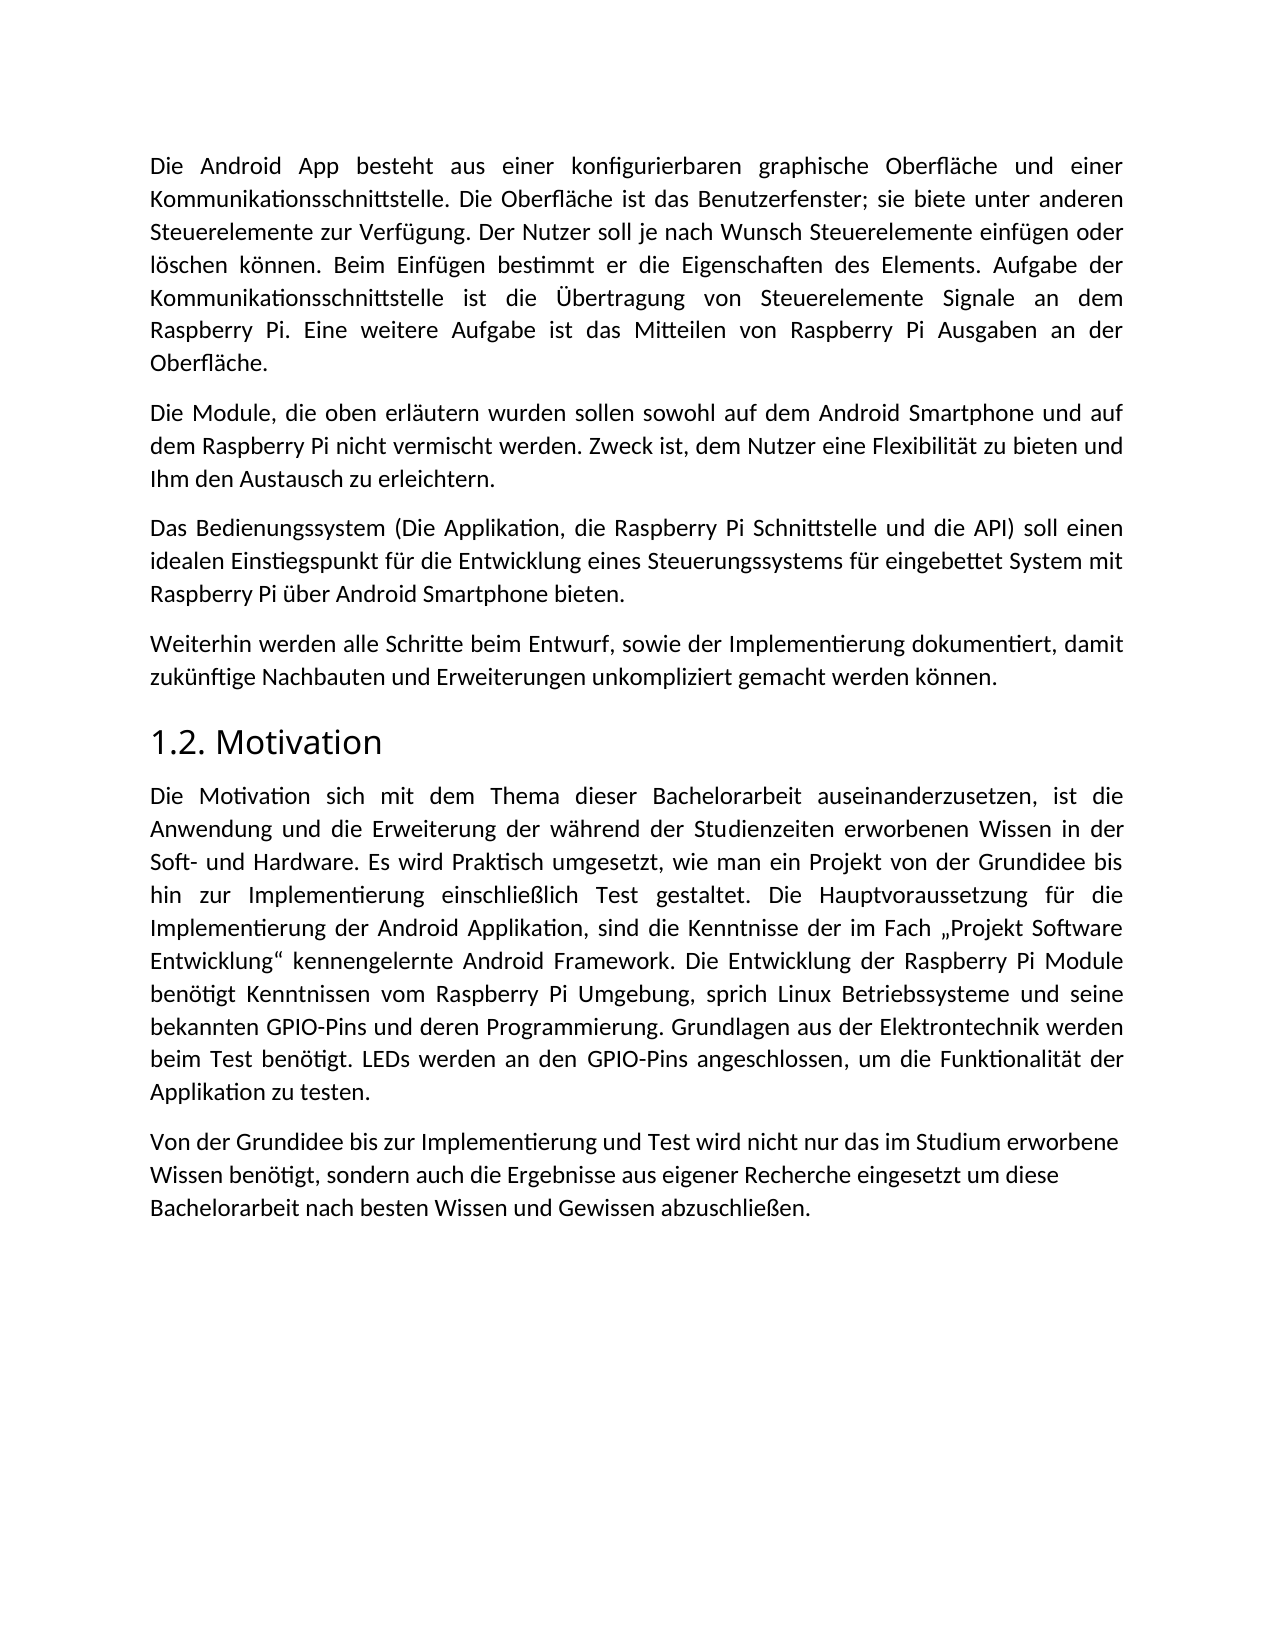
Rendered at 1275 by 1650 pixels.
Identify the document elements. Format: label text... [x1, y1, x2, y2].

text Die Motivation sich mit dem Thema dieser Bachelorarbeit auseinanderzusetzen, ist die Anwendung und die Erweiterung der während der Studienzeiten erworbenen Wissen in der Soft- und Hardware. Es wird Praktisch umgesetzt, wie man ein Projekt von der Grundidee bis hin zur Implementierung einschließlich Test gestaltet. Die Hauptvoraussetzung für die Implementierung der Android Applikation, sind die Kenntnisse der im Fach „Projekt Software Entwicklung“ kennengelernte Android Framework. Die Entwicklung der Raspberry Pi Module benötigt Kenntnissen vom Raspberry Pi Umgebung, sprich Linux Betriebssysteme und seine bekannten GPIO-Pins und deren Programmierung. Grundlagen aus der Elektrontechnik werden beim Test benötigt. LEDs werden an den GPIO-Pins angeschlossen, um die Funktionalität der Applikation zu testen. [150, 780, 1125, 1107]
text Das Bedienungssystem (Die Applikation, die Raspberry Pi Schnittstelle und die API) soll einen idealen Einstiegspunkt für die Entwicklung eines Steuerungssystems für eingebettet System mit Raspberry Pi über Android Smartphone bieten. [150, 512, 1125, 609]
text Die Module, die oben erläutern wurden sollen sowohl auf dem Android Smartphone und auf dem Raspberry Pi nicht vermischt werden. Zweck ist, dem Nutzer eine Flexibilität zu bieten und Ihm den Austausch zu erleichtern. [150, 397, 1125, 493]
text Die Android App besteht aus einer konfigurierbaren graphische Oberfläche und einer Kommunikationsschnittstelle. Die Oberfläche ist das Benutzerfenster; sie biete unter anderen Steuerelemente zur Verfügung. Der Nutzer soll je nach Wunsch Steuerelemente einfügen oder löschen können. Beim Einfügen bestimmt er die Eigenschaften des Elements. Aufgabe der Kommunikationsschnittstelle ist die Übertragung von Steuerelemente Signale an dem Raspberry Pi. Eine weitere Aufgabe ist das Mitteilen von Raspberry Pi Ausgaben an der Oberfläche. [150, 150, 1125, 378]
text Weiterhin werden alle Schritte beim Entwurf, sowie der Implementierung dokumentiert, damit zukünftige Nachbauten und Erweiterungen unkompliziert gemacht werden können. [150, 628, 1125, 691]
text Von der Grundidee bis zur Implementierung und Test wird nicht nur das im Studium erworbene Wissen benötigt, sondern auch die Ergebnisse aus eigener Recherche eingesetzt um diese Bachelorarbeit nach besten Wissen und Gewissen abzuschließen. [150, 1126, 1125, 1222]
subtitle Motivation [150, 719, 1125, 764]
